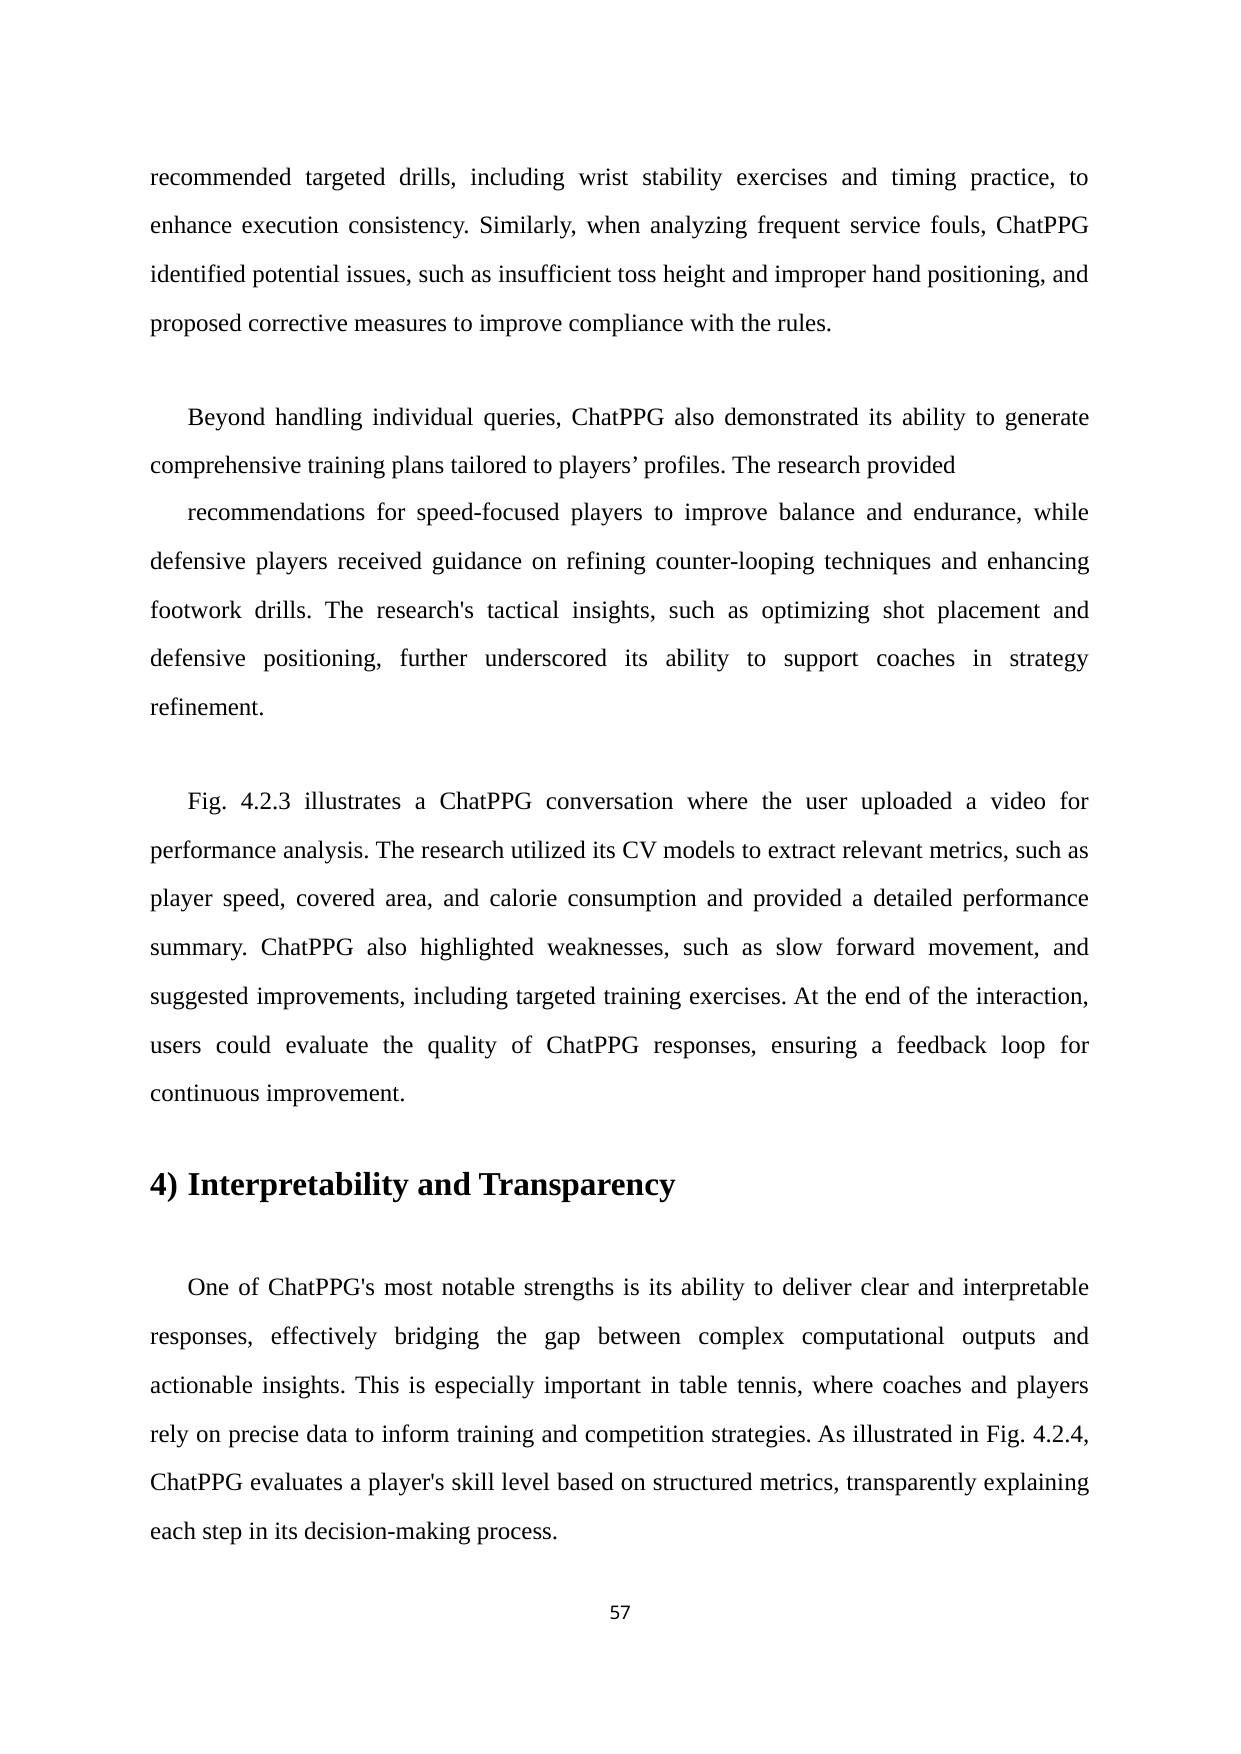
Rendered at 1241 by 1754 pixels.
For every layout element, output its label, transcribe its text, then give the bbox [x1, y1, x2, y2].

text Fig. 4.2.3 illustrates a ChatPPG conversation where the user uploaded a video for performance analysis. The research utilized its CV models to extract relevant metrics, such as player speed, covered area, and calorie consumption and provided a detailed performance summary. ChatPPG also highlighted weaknesses, such as slow forward movement, and suggested improvements, including targeted training exercises. At the end of the interaction, users could evaluate the quality of ChatPPG responses, ensuring a feedback loop for continuous improvement. [150, 784, 1090, 1109]
text recommendations for speed-focused players to improve balance and endurance, while defensive players received guidance on refining counter-looping techniques and enhancing footwork drills. The research's tactical insights, such as optimizing shot placement and defensive positioning, further underscored its ability to support coaches in strategy refinement. [150, 495, 1090, 723]
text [150, 160, 1090, 338]
text One of ChatPPG's most notable strengths is its ability to deliver clear and interpretable responses, effectively bridging the gap between complex computational outputs and actionable insights. This is especially important in table tennis, where coaches and players rely on precise data to inform training and competition strategies. As illustrated in Fig. 4.2.4, ChatPPG evaluates a player's skill level based on structured metrics, transparently explaining each step in its decision-making process. [150, 1271, 1090, 1547]
subtitle Interpretability and Transparency [150, 1151, 1090, 1216]
text Beyond handling individual queries, ChatPPG also demonstrated its ability to generate comprehensive training plans tailored to players’ profiles. The research provided [150, 400, 1090, 481]
